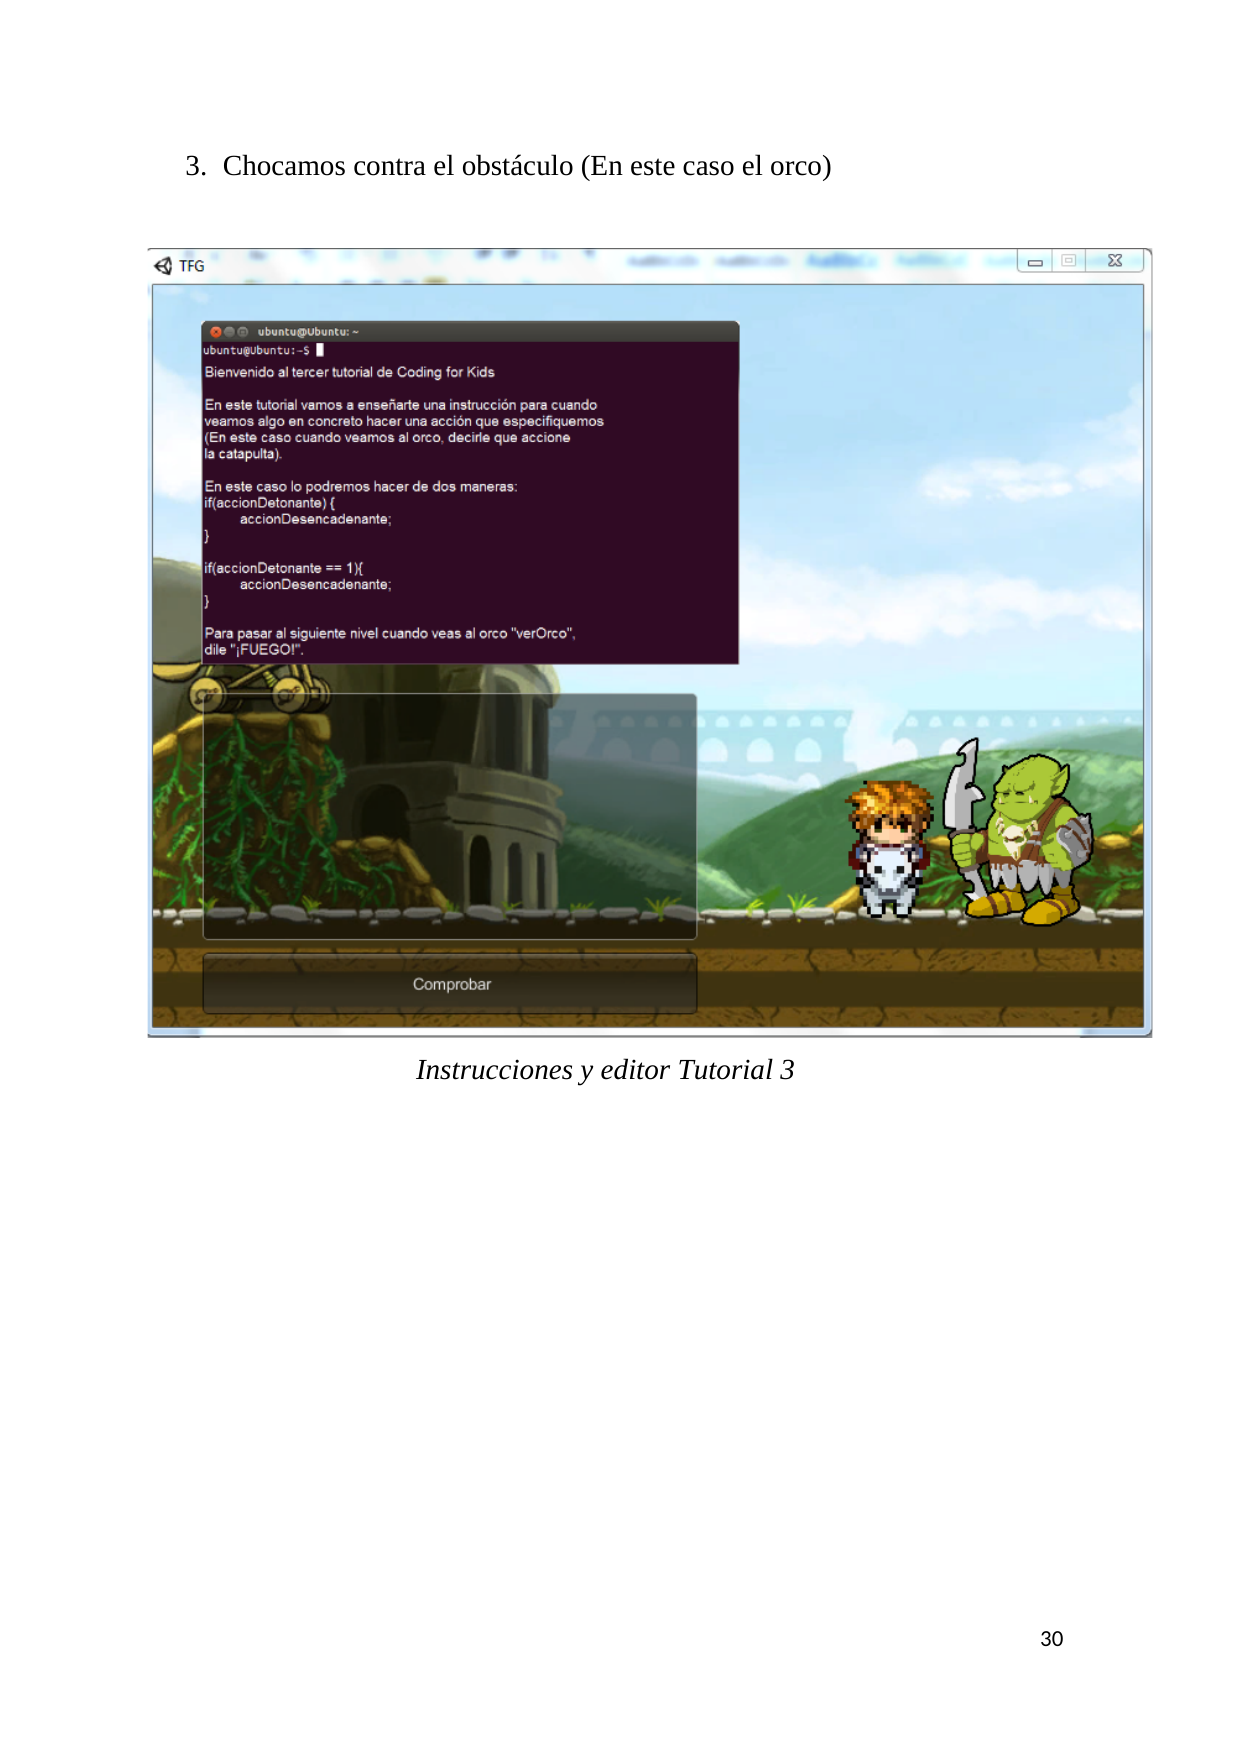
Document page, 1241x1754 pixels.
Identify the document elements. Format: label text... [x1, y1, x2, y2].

picture [147, 248, 1153, 1038]
text Instrucciones y editor Tutorial 3 [148, 1052, 1063, 1086]
list Chocamos contra el obstáculo (En este caso el orco) [185, 148, 1063, 181]
